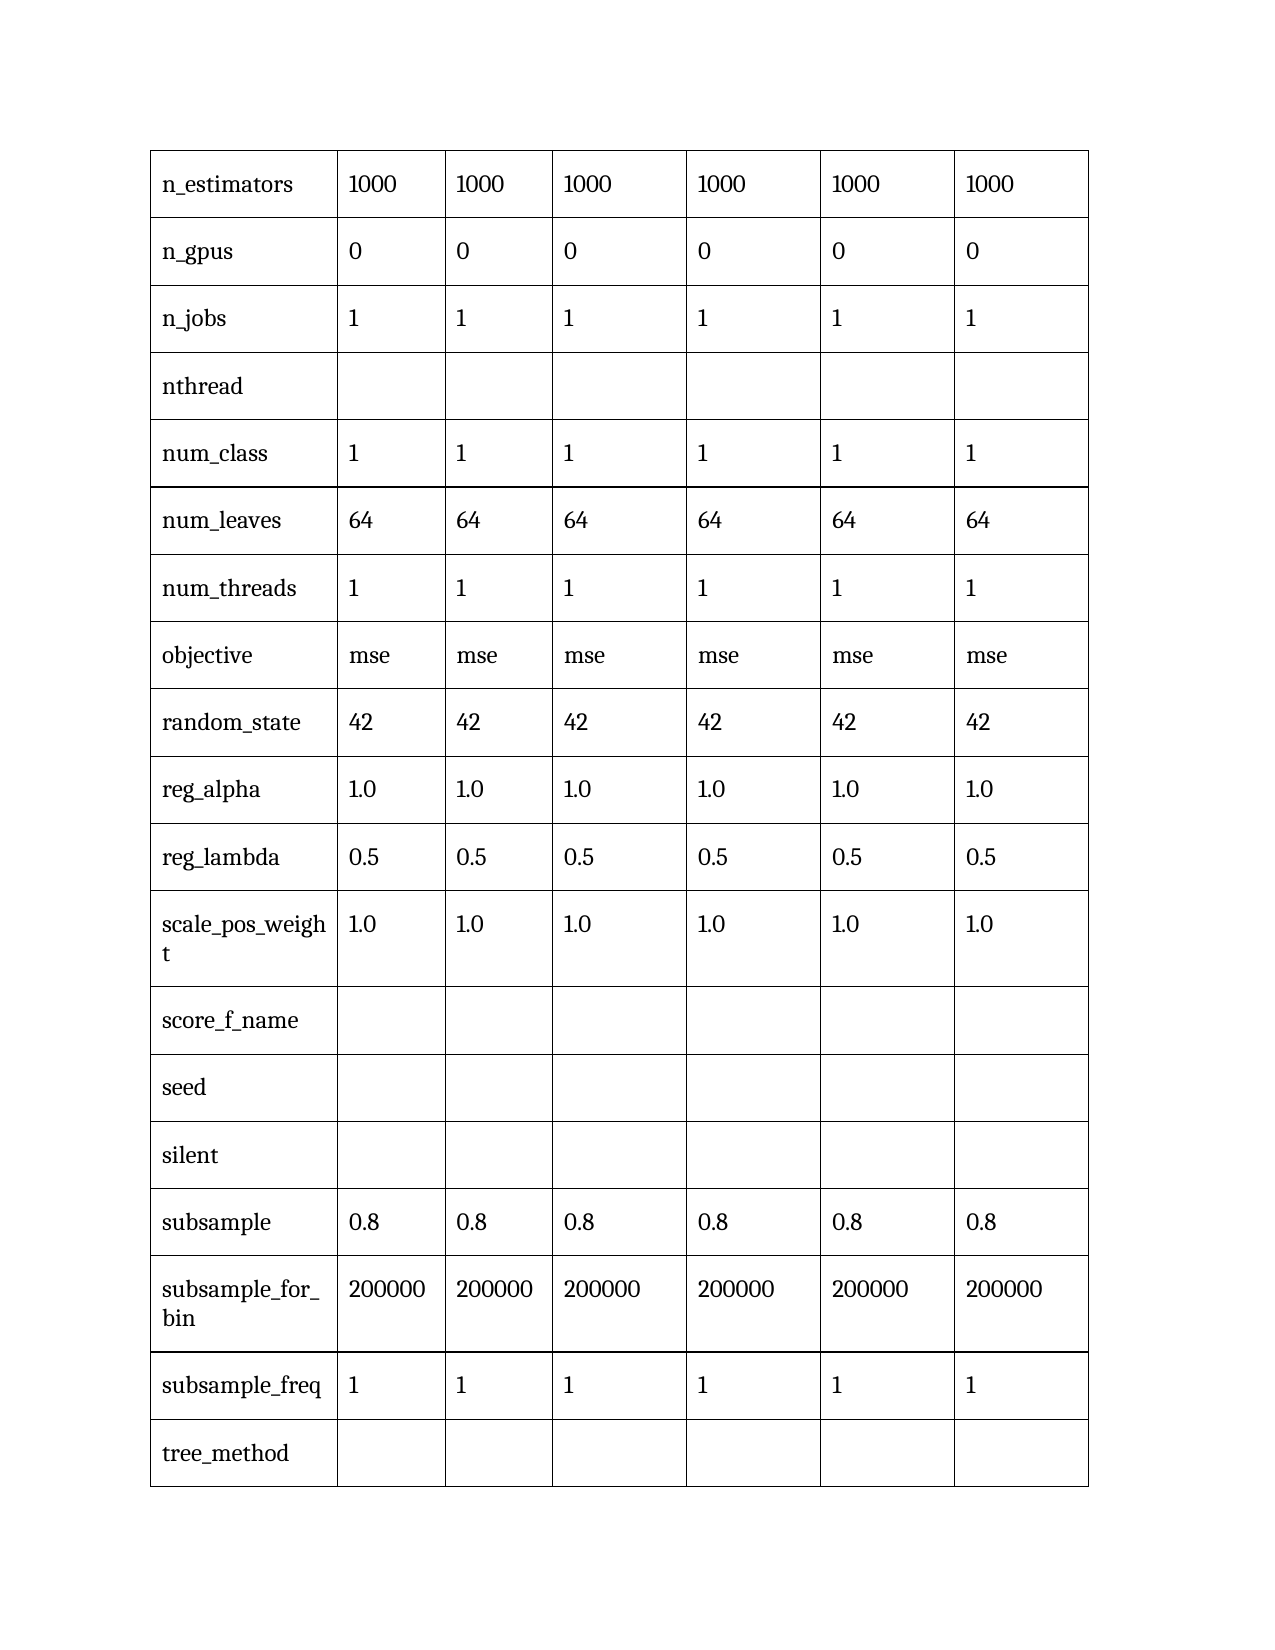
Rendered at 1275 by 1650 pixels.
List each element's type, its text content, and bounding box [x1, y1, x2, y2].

table_cell 1 [338, 555, 445, 621]
table_cell [821, 987, 954, 1053]
table_cell 64 [821, 488, 954, 554]
table_cell 0.8 [821, 1189, 954, 1255]
table_cell 1 [338, 1353, 445, 1419]
table_cell subsample_for_bin [151, 1256, 337, 1351]
table_cell 0.8 [687, 1189, 820, 1255]
table_cell 42 [821, 689, 954, 756]
table_cell [446, 353, 552, 419]
table_cell silent [151, 1122, 337, 1188]
table_cell 0 [553, 218, 686, 284]
table_cell [687, 1420, 820, 1486]
table_cell 200000 [553, 1256, 686, 1351]
table_cell 1 [687, 420, 820, 486]
table_cell 0.8 [338, 1189, 445, 1255]
table_cell 200000 [687, 1256, 820, 1351]
table_cell 1 [338, 420, 445, 486]
table_cell 1.0 [955, 891, 1088, 986]
table_cell n_gpus [151, 218, 337, 284]
table_cell 1000 [446, 151, 552, 217]
table_cell reg_alpha [151, 757, 337, 823]
table_cell [446, 1055, 552, 1121]
table_cell 0.5 [446, 824, 552, 890]
table_cell 0.8 [955, 1189, 1088, 1255]
table_cell [338, 353, 445, 419]
table_cell 1.0 [687, 891, 820, 986]
table_cell 1.0 [821, 757, 954, 823]
table_cell seed [151, 1055, 337, 1121]
table_cell 1000 [338, 151, 445, 217]
table_cell 42 [687, 689, 820, 756]
table_cell 0.8 [446, 1189, 552, 1255]
table_cell 0.5 [955, 824, 1088, 890]
table_cell [687, 353, 820, 419]
table_cell [687, 1055, 820, 1121]
table_cell subsample [151, 1189, 337, 1255]
table_cell 0.5 [821, 824, 954, 890]
table_cell random_state [151, 689, 337, 756]
table_cell 1 [821, 420, 954, 486]
table_cell 0 [821, 218, 954, 284]
table_cell 1 [553, 555, 686, 621]
table_cell 1.0 [338, 757, 445, 823]
table_cell 200000 [338, 1256, 445, 1351]
table_cell [955, 353, 1088, 419]
table_cell 64 [553, 488, 686, 554]
table_cell 64 [687, 488, 820, 554]
table_cell 1 [446, 420, 552, 486]
table_cell 200000 [446, 1256, 552, 1351]
table_cell 1 [687, 286, 820, 352]
table_cell 1 [821, 1353, 954, 1419]
table_cell [955, 1055, 1088, 1121]
table_cell 64 [955, 488, 1088, 554]
table_cell [446, 1420, 552, 1486]
table_cell 1 [821, 286, 954, 352]
table_cell 0 [687, 218, 820, 284]
table_cell 1.0 [955, 757, 1088, 823]
table_cell objective [151, 622, 337, 688]
table_cell 1.0 [553, 891, 686, 986]
table_cell 1.0 [446, 757, 552, 823]
table_cell 42 [955, 689, 1088, 756]
table_cell 1 [338, 286, 445, 352]
table_cell subsample_freq [151, 1353, 337, 1419]
table_cell 1 [553, 420, 686, 486]
table_cell 42 [553, 689, 686, 756]
table_cell [553, 987, 686, 1053]
table_cell 1 [955, 555, 1088, 621]
table_cell 1.0 [821, 891, 954, 986]
table_cell 42 [338, 689, 445, 756]
table_cell [821, 1122, 954, 1188]
table_cell 1000 [821, 151, 954, 217]
table_cell 1000 [553, 151, 686, 217]
table_cell mse [338, 622, 445, 688]
table_cell 1 [821, 555, 954, 621]
table_cell [955, 1420, 1088, 1486]
table_cell tree_method [151, 1420, 337, 1486]
table_cell 1000 [955, 151, 1088, 217]
table_cell [821, 1055, 954, 1121]
table_cell num_leaves [151, 488, 337, 554]
table_cell 64 [338, 488, 445, 554]
table_cell 0.5 [338, 824, 445, 890]
table_cell 1 [687, 1353, 820, 1419]
table_cell [553, 1420, 686, 1486]
table_cell 1 [955, 420, 1088, 486]
table_cell 64 [446, 488, 552, 554]
table_cell 1.0 [687, 757, 820, 823]
table_cell mse [955, 622, 1088, 688]
table_cell 0 [446, 218, 552, 284]
table_cell nthread [151, 353, 337, 419]
table_cell [821, 353, 954, 419]
table_cell [955, 987, 1088, 1053]
table_cell scale_pos_weight [151, 891, 337, 986]
table_cell 1 [446, 555, 552, 621]
table_cell 42 [446, 689, 552, 756]
table_cell n_estimators [151, 151, 337, 217]
table_cell [338, 1420, 445, 1486]
table_cell 1000 [687, 151, 820, 217]
table_cell [553, 1122, 686, 1188]
table_cell 1 [446, 1353, 552, 1419]
table_cell 1 [687, 555, 820, 621]
table_cell 1 [553, 286, 686, 352]
table_cell 0.5 [687, 824, 820, 890]
table_cell mse [821, 622, 954, 688]
table_cell reg_lambda [151, 824, 337, 890]
table_cell [687, 1122, 820, 1188]
table_cell 0 [338, 218, 445, 284]
table_cell 0.5 [553, 824, 686, 890]
table_cell [955, 1122, 1088, 1188]
table_cell [338, 987, 445, 1053]
table_cell [821, 1420, 954, 1486]
table_cell [553, 1055, 686, 1121]
table_cell n_jobs [151, 286, 337, 352]
table_cell mse [446, 622, 552, 688]
table_cell [338, 1055, 445, 1121]
table_cell 1 [553, 1353, 686, 1419]
table_cell 1 [955, 286, 1088, 352]
table_cell 1.0 [553, 757, 686, 823]
table_cell 200000 [821, 1256, 954, 1351]
table_cell 200000 [955, 1256, 1088, 1351]
table_cell num_threads [151, 555, 337, 621]
table_cell 1 [446, 286, 552, 352]
table_cell 1 [955, 1353, 1088, 1419]
table_cell 1.0 [338, 891, 445, 986]
table_cell score_f_name [151, 987, 337, 1053]
table_cell [446, 1122, 552, 1188]
table_cell num_class [151, 420, 337, 486]
table_cell [446, 987, 552, 1053]
table_cell 0.8 [553, 1189, 686, 1255]
table_cell [687, 987, 820, 1053]
table_cell [338, 1122, 445, 1188]
table_cell 1.0 [446, 891, 552, 986]
table_cell 0 [955, 218, 1088, 284]
table_cell mse [553, 622, 686, 688]
table_cell [553, 353, 686, 419]
table_cell mse [687, 622, 820, 688]
